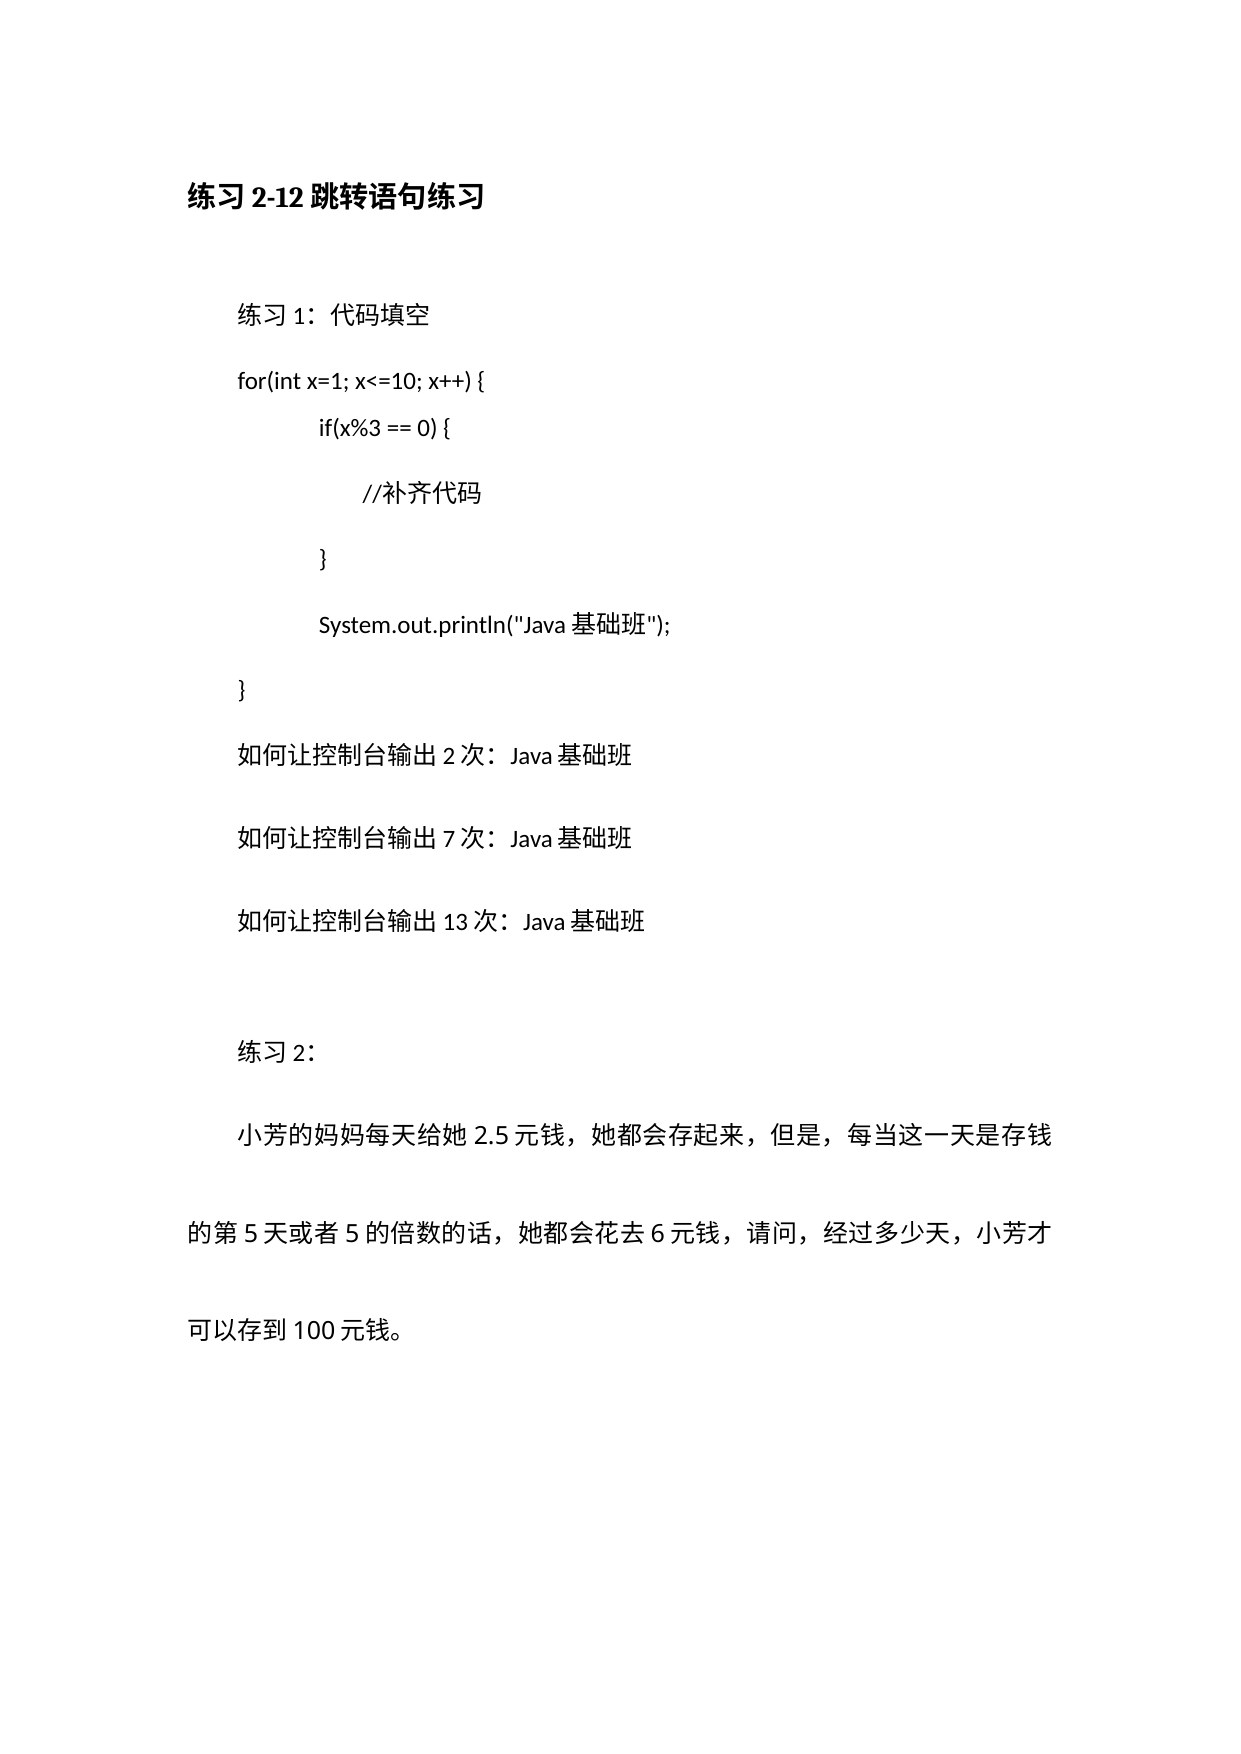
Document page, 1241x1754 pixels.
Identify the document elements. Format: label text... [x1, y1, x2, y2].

text 小芳的妈妈每天给她2.5元钱，她都会存起来，但是，每当这一天是存钱的第5天或者5的倍数的话，她都会花去6元钱，请问，经过多少天，小芳才可以存到100元钱。 [187, 1101, 1053, 1361]
text for(int x=1; x<=10; x++) { [187, 364, 1053, 396]
text } [187, 673, 1053, 706]
text //补齐代码 [187, 459, 1053, 524]
text if(x%3 == 0) { [187, 412, 1053, 444]
text 如何让控制台输出13次：Java基础班 [187, 887, 1053, 952]
text 练习1：代码填空 [187, 281, 1053, 346]
text 如何让控制台输出7次：Java基础班 [187, 804, 1053, 869]
text } [187, 542, 1053, 575]
text 如何让控制台输出2次：Java基础班 [187, 721, 1053, 786]
text 练习2： [187, 1018, 1053, 1083]
text System.out.println("Java基础班"); [187, 590, 1053, 655]
subtitle 练习2-12 跳转语句练习 [187, 162, 1053, 227]
